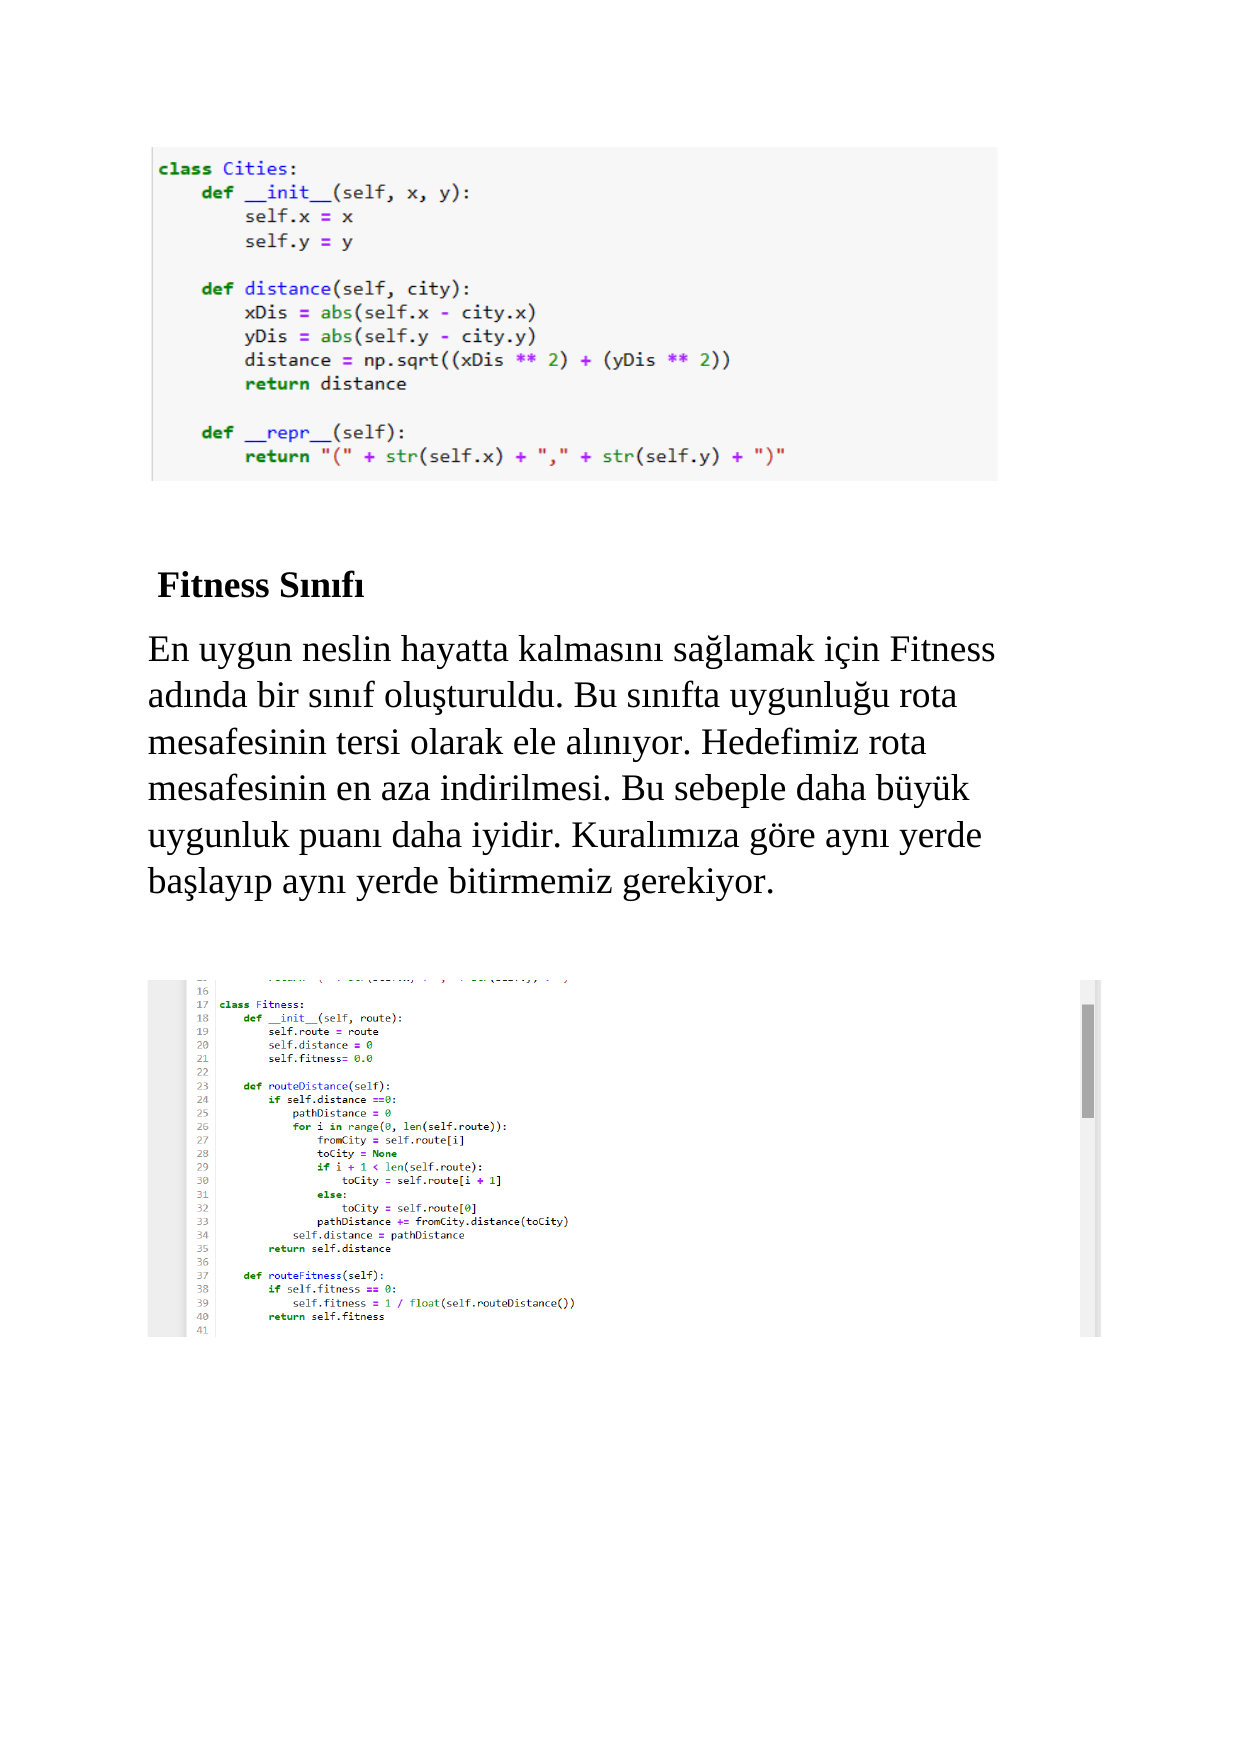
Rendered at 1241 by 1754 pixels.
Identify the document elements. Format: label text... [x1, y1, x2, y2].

picture [147, 147, 998, 481]
picture [147, 980, 1102, 1337]
text Fitness Sınıfı [148, 563, 1093, 606]
text En uygun neslin hayatta kalmasını sağlamak için Fitness adında bir sınıf oluşturuldu. Bu sınıfta uygunluğu rota mesafesinin tersi olarak ele alınıyor. Hedefimiz rota mesafesinin en aza indirilmesi. Bu sebeple daha büyük uygunluk puanı daha iyidir. Kuralımıza göre aynı yerde başlayıp aynı yerde bitirmemiz gerekiyor. [148, 626, 1093, 902]
